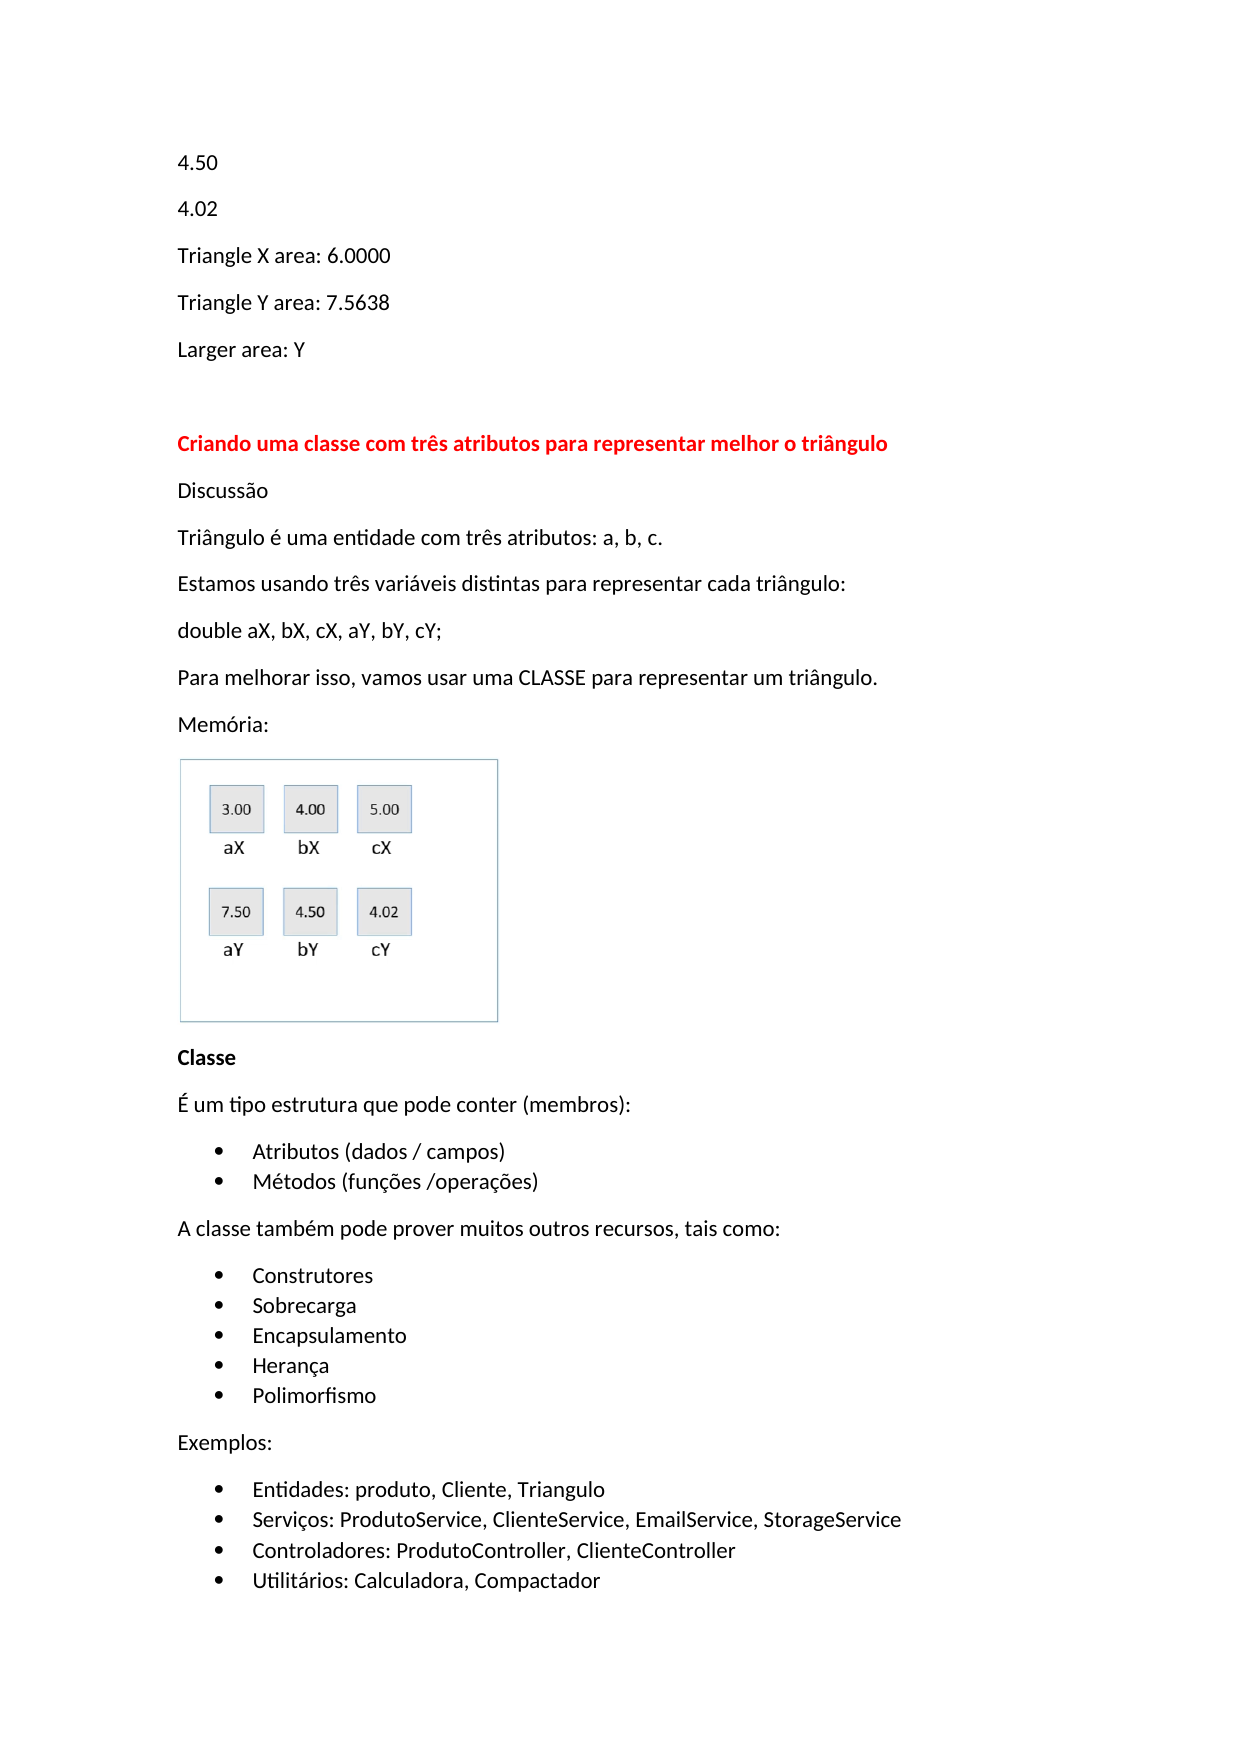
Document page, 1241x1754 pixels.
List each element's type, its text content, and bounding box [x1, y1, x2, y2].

text É um tipo estrutura que pode conter (membros): [177, 1090, 1063, 1118]
text 4.50 [177, 148, 1063, 176]
list Construtores [215, 1261, 1063, 1289]
text Estamos usando três variáveis distintas para representar cada triângulo: [177, 569, 1063, 597]
text Triângulo é uma entidade com três atributos: a, b, c. [177, 523, 1063, 551]
text Classe [177, 1043, 1063, 1071]
text Memória: [177, 710, 1063, 738]
text 4.02 [177, 194, 1063, 222]
list Controladores: ProdutoController, ClienteController [215, 1536, 1063, 1564]
text Triangle X area: 6.0000 [177, 241, 1063, 269]
picture [177, 757, 501, 1025]
text Larger area: Y [177, 335, 1063, 363]
text Para melhorar isso, vamos usar uma CLASSE para representar um triângulo. [177, 663, 1063, 691]
list Serviços: ProdutoService, ClienteService, EmailService, StorageService [215, 1506, 1063, 1533]
list Herança [215, 1351, 1063, 1379]
text double aX, bX, cX, aY, bY, cY; [177, 616, 1063, 644]
text A classe também pode prover muitos outros recursos, tais como: [177, 1214, 1063, 1242]
text Exemplos: [177, 1428, 1063, 1456]
list Utilitários: Calculadora, Compactador [215, 1566, 1063, 1594]
list Entidades: produto, Cliente, Triangulo [215, 1475, 1063, 1503]
list Encapsulamento [215, 1321, 1063, 1349]
text Triangle Y area: 7.5638 [177, 288, 1063, 316]
list Atributos (dados / campos) [215, 1137, 1063, 1165]
list Métodos (funções /operações) [215, 1167, 1063, 1195]
text Criando uma classe com três atributos para representar melhor o triângulo [177, 429, 1063, 457]
text Discussão [177, 476, 1063, 504]
list Sobrecarga [215, 1291, 1063, 1319]
list Polimorfismo [215, 1382, 1063, 1409]
